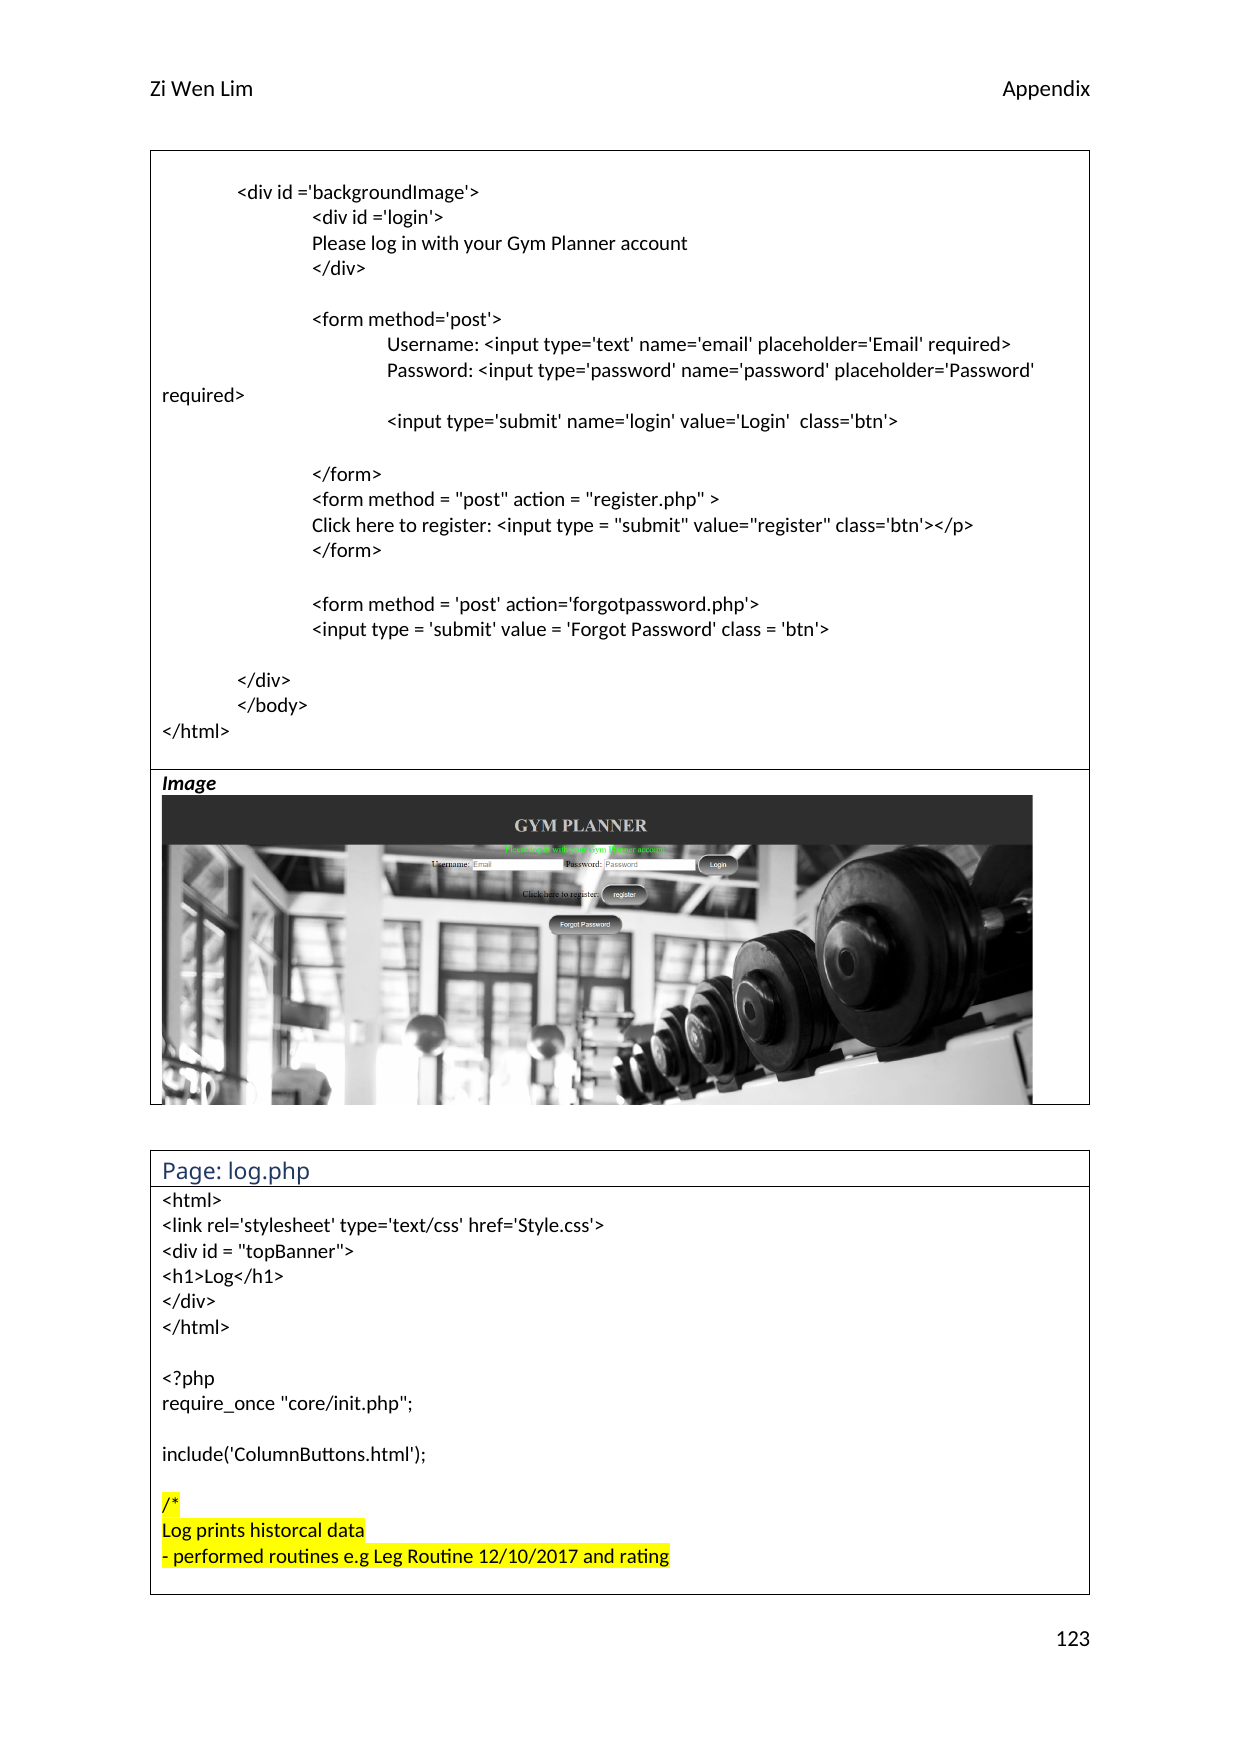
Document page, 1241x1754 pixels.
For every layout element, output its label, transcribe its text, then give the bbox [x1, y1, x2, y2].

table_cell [151, 1187, 1089, 1594]
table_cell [151, 151, 1089, 769]
picture [161, 795, 1033, 1105]
table_cell Image [151, 770, 1089, 1104]
table_header Page: log.php [151, 1151, 1089, 1186]
